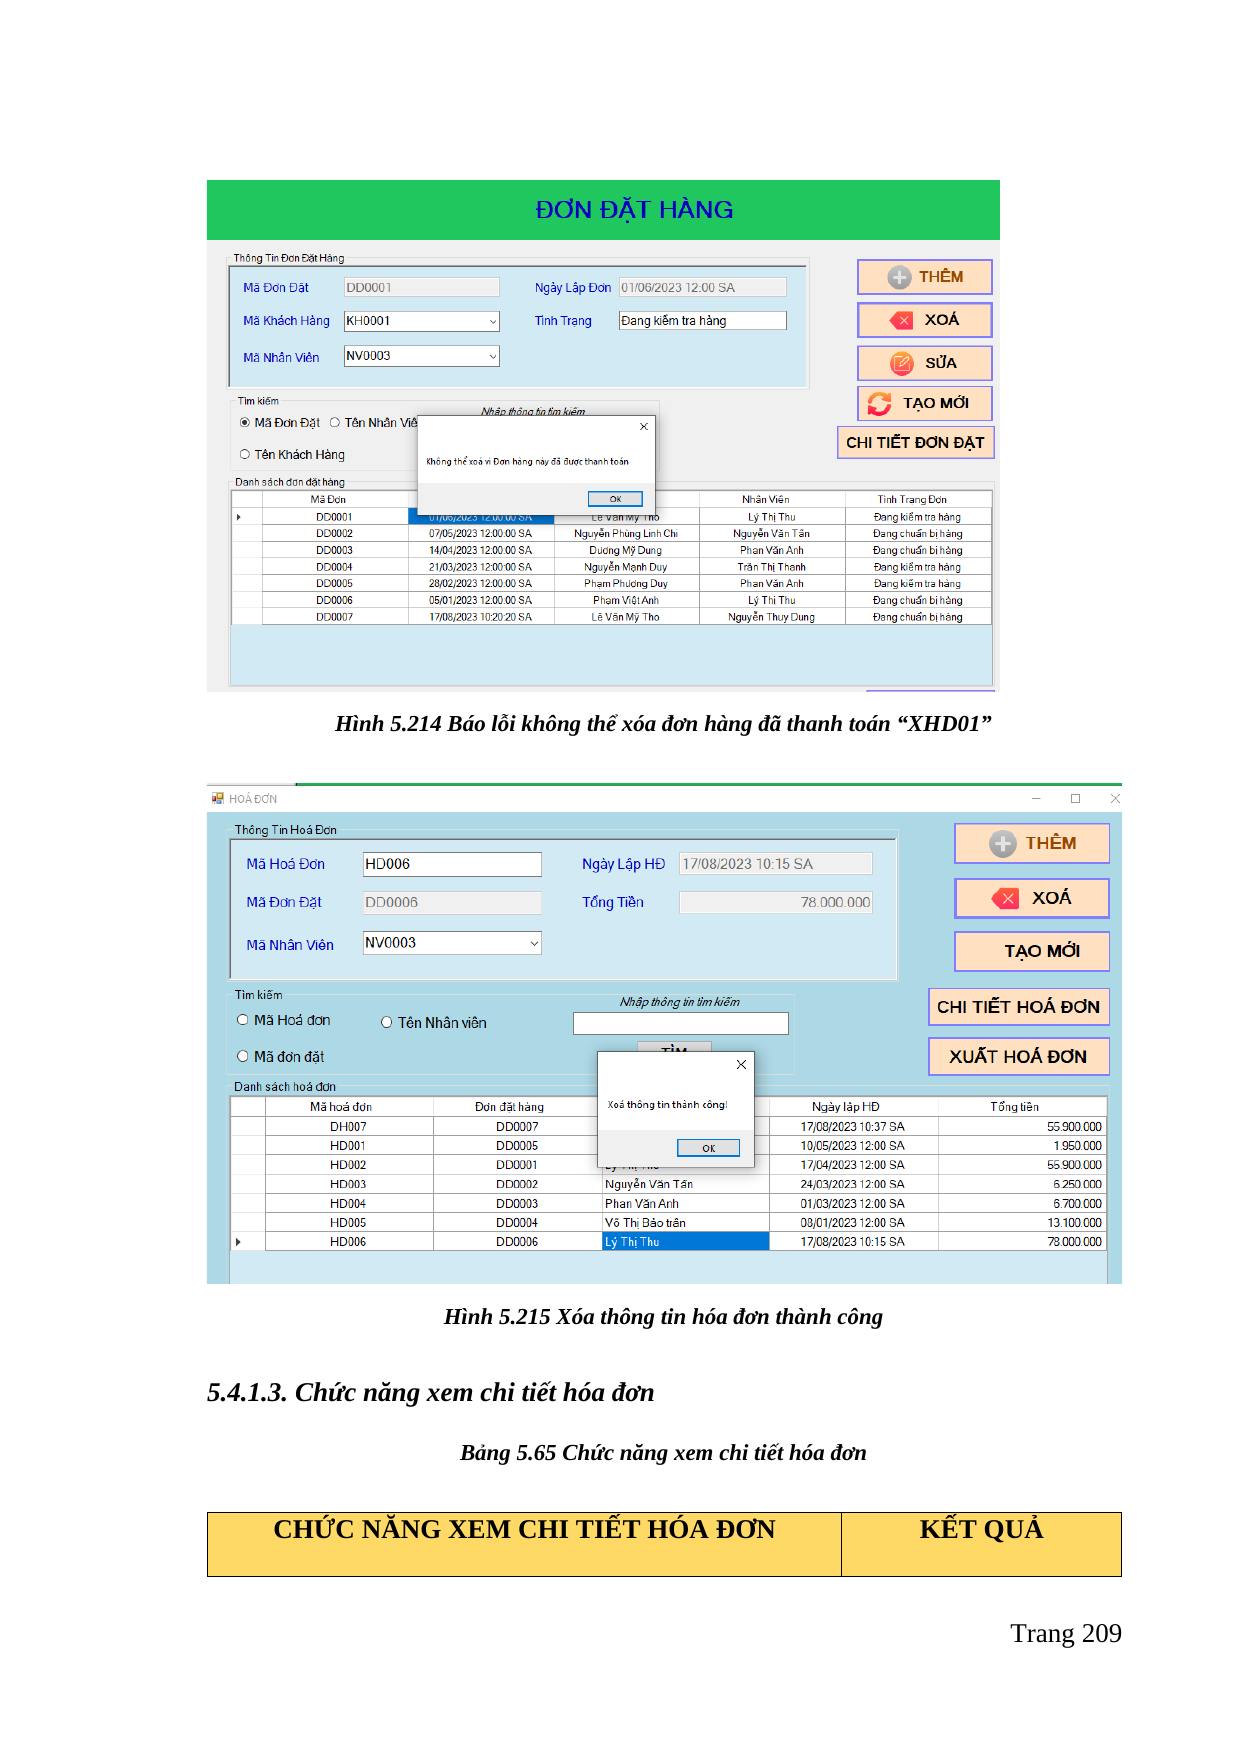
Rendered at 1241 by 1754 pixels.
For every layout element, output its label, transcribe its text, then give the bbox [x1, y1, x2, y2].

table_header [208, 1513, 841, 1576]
picture [206, 783, 1123, 1284]
picture [206, 177, 1000, 692]
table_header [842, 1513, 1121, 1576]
subtitle Chức năng xem chi tiết hóa đơn [207, 1376, 1122, 1407]
